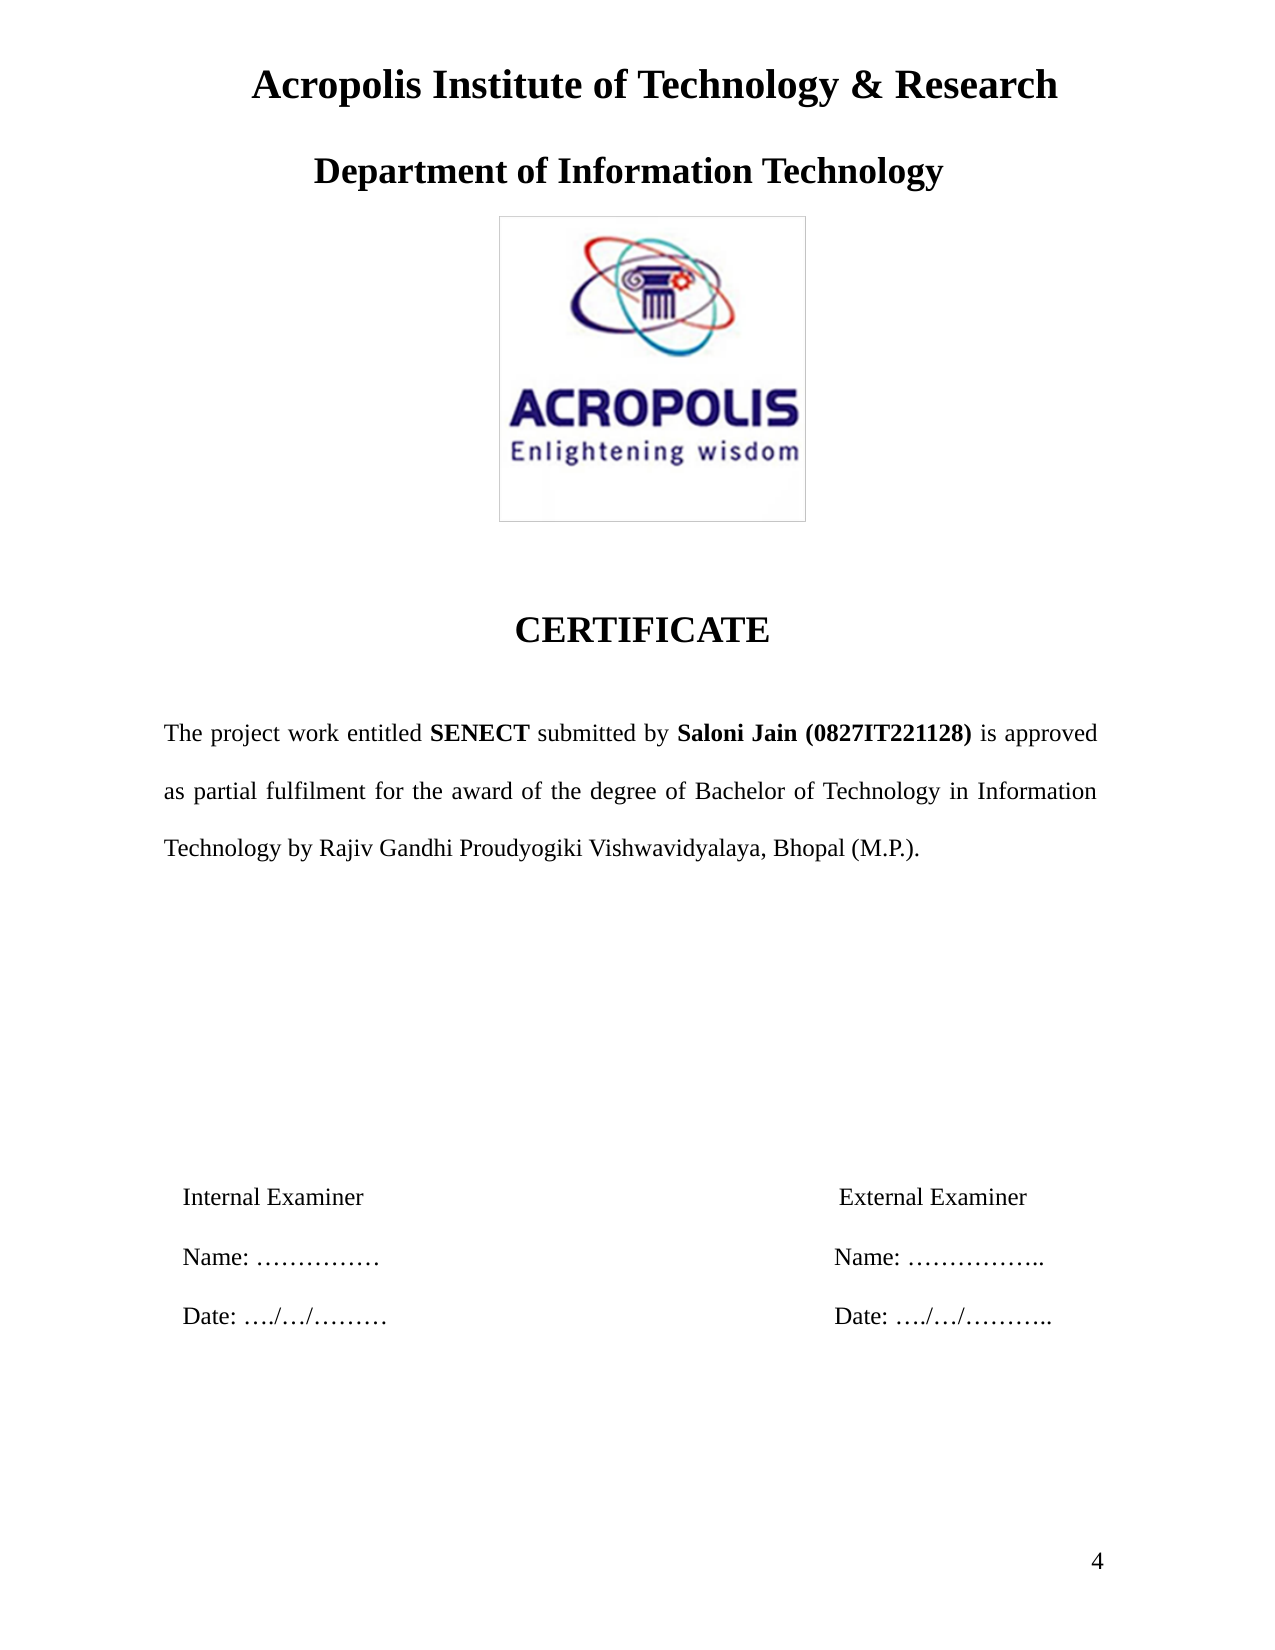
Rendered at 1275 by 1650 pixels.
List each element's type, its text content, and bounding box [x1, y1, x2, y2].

text Internal Examiner External Examiner [89, 1182, 1216, 1211]
subtitle CERTIFICATE [477, 607, 1216, 650]
subtitle Department of Information Technology [246, 148, 1216, 191]
text Date: …./…/……… Date: …./…/……….. [89, 1301, 1216, 1329]
text The project work entitled SENECT submitted by Saloni Jain (0827IT221128) is approved as partial fulfilment for the award of the degree of Bachelor of Technology in Information Technology by Rajiv Gandhi Proudyogiki Vishwavidyalaya, Bhopal (M.P.). [164, 718, 1097, 862]
picture [497, 214, 808, 524]
text Name: …………… Name: …………….. [89, 1242, 1216, 1270]
text Acropolis Institute of Technology & Research [187, 59, 1216, 107]
